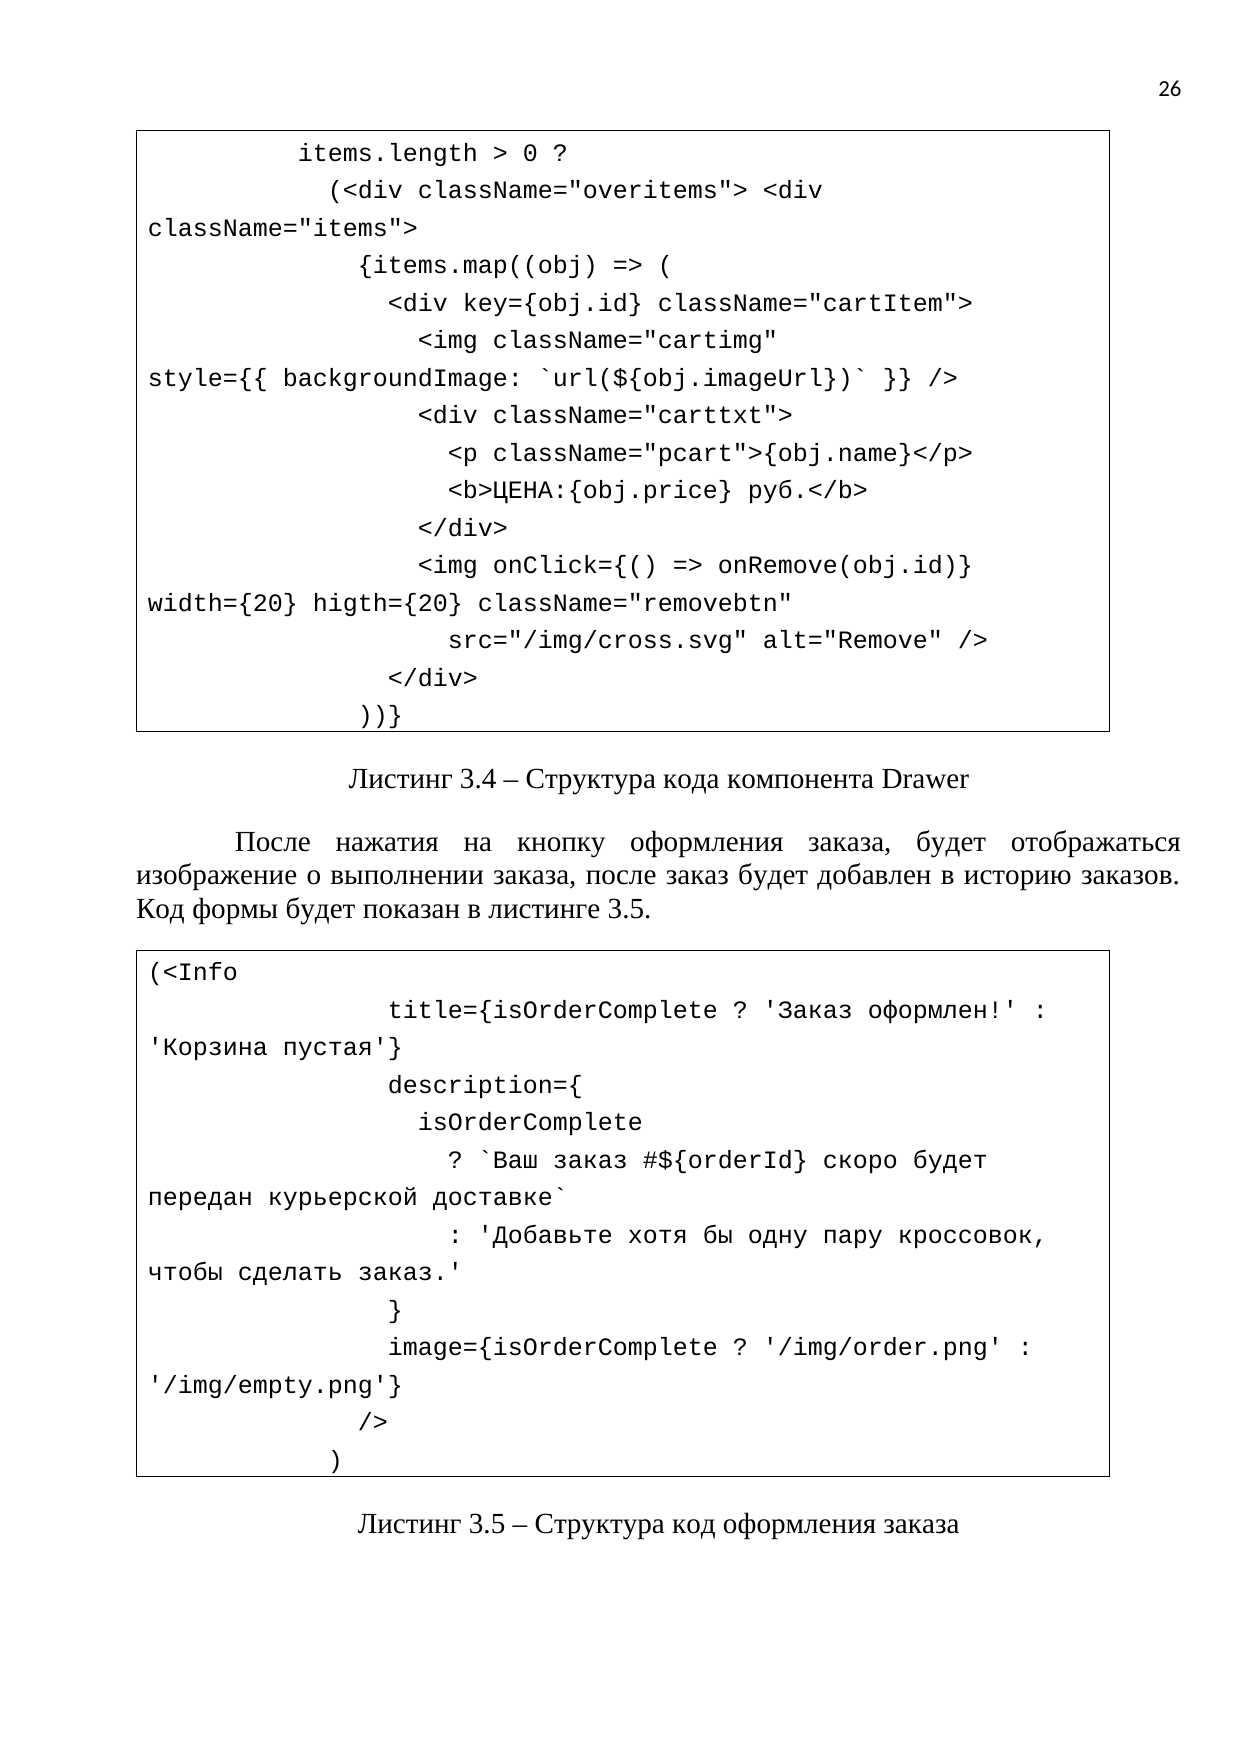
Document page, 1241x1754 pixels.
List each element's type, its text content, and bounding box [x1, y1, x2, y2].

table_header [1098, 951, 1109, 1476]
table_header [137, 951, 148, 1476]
text После нажатия на кнопку оформления заказа, будет отображаться изображение о выполнении заказа, после заказ будет добавлен в историю заказов. Код формы будет показан в листинге 3.5. [136, 824, 1181, 924]
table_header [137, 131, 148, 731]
text Листинг 3.5 – Структура код оформления заказа [136, 1506, 1181, 1539]
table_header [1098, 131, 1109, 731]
text Листинг 3.4 – Структура кода компонента Drawer [136, 761, 1181, 795]
